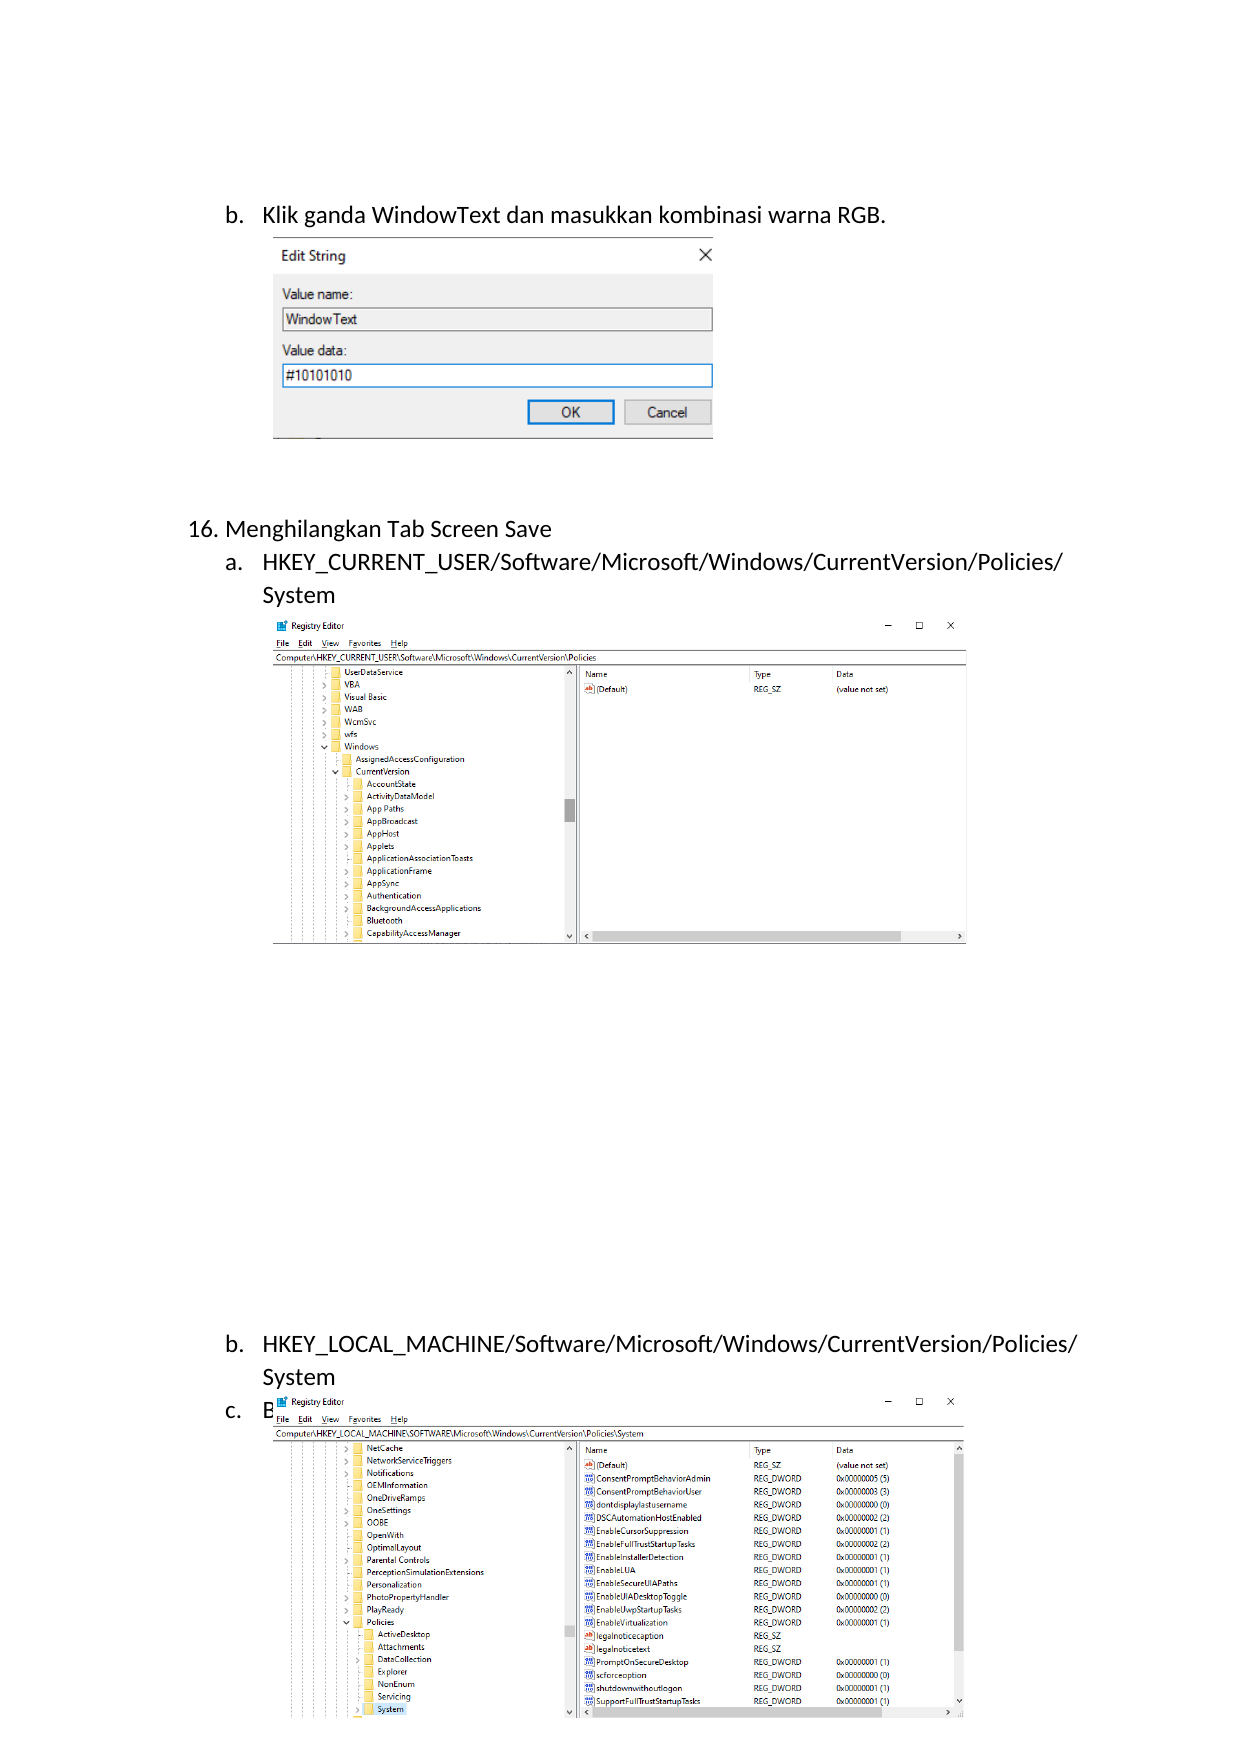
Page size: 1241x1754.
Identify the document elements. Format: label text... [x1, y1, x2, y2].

list Menghilangkan Tab Screen Save [187, 513, 1090, 544]
picture [273, 617, 967, 944]
list HKEY_CURRENT_USER/Software/Microsoft/Windows/CurrentVersion/Policies/System [225, 546, 1090, 610]
list Klik ganda WindowText dan masukkan kombinasi warna RGB. [225, 199, 1090, 230]
picture [273, 237, 713, 439]
picture [273, 1395, 964, 1718]
list HKEY_LOCAL_MACHINE/Software/Microsoft/Windows/CurrentVersion/Policies/System [225, 1328, 1090, 1391]
list Buat sebuah DWORD Value baru dan beri nama NoDispScrSavPage. [225, 1394, 1090, 1424]
